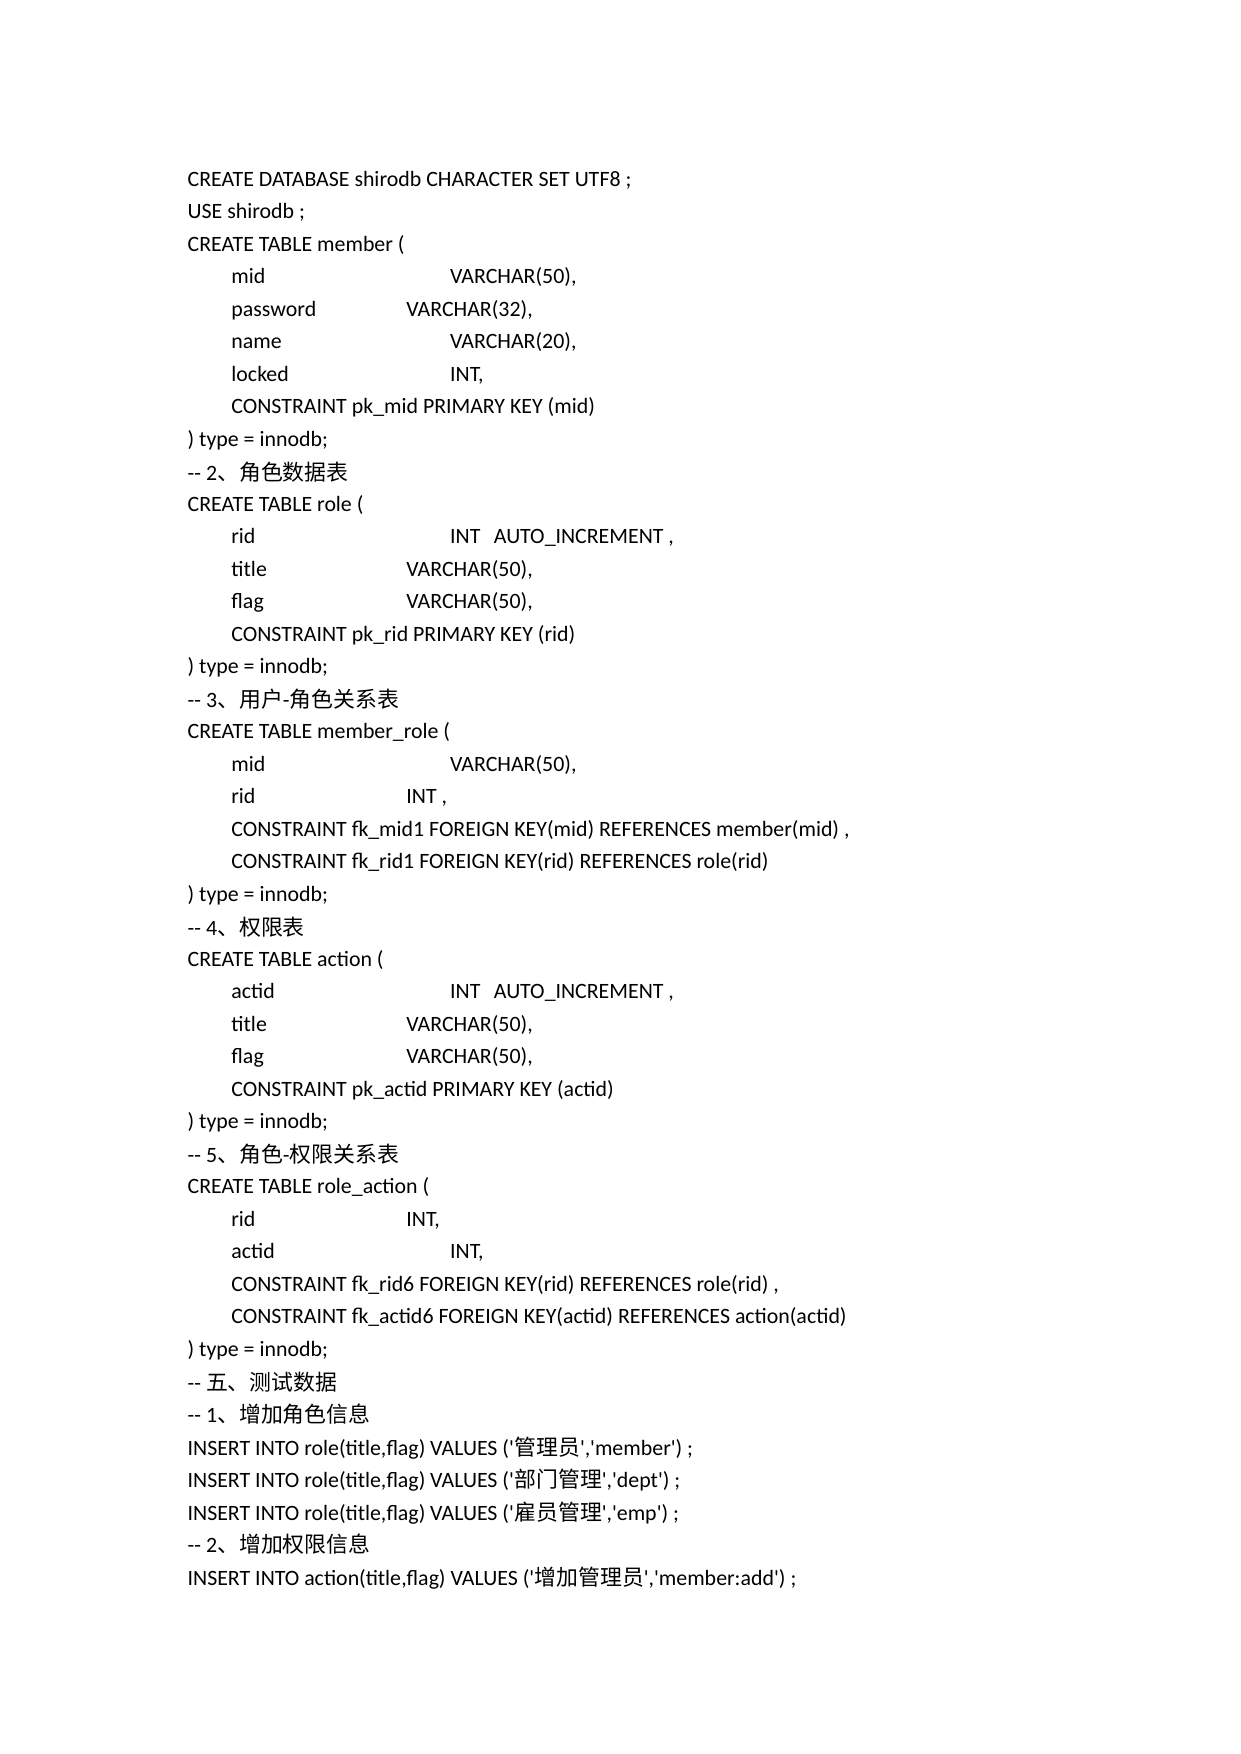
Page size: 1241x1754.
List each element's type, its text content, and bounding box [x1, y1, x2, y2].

list CONSTRAINT fk_mid1 FOREIGN KEY(mid) REFERENCES member(mid) , [187, 812, 1053, 844]
list flag VARCHAR(50), [187, 584, 1053, 617]
list INSERT INTO action(title,flag) VALUES ('增加管理员','member:add') ; [187, 1559, 1053, 1592]
list CREATE TABLE action ( [187, 942, 1053, 974]
list ) type = innodb; [187, 1332, 1053, 1364]
list USE shirodb ; [187, 194, 1053, 227]
list CREATE TABLE member_role ( [187, 714, 1053, 747]
list -- 4、权限表 [187, 909, 1053, 942]
list title VARCHAR(50), [187, 552, 1053, 584]
list -- 五、测试数据 [187, 1364, 1053, 1397]
list flag VARCHAR(50), [187, 1039, 1053, 1072]
list rid INT, [187, 1202, 1053, 1234]
list locked INT, [187, 357, 1053, 389]
list INSERT INTO role(title,flag) VALUES ('雇员管理','emp') ; [187, 1494, 1053, 1527]
list mid VARCHAR(50), [187, 747, 1053, 779]
list -- 2、增加权限信息 [187, 1527, 1053, 1559]
list ) type = innodb; [187, 877, 1053, 909]
list -- 5、角色-权限关系表 [187, 1137, 1053, 1169]
list rid INT AUTO_INCREMENT , [187, 519, 1053, 552]
list CONSTRAINT fk_rid1 FOREIGN KEY(rid) REFERENCES role(rid) [187, 844, 1053, 877]
list INSERT INTO role(title,flag) VALUES ('部门管理','dept') ; [187, 1462, 1053, 1494]
list CREATE TABLE role ( [187, 487, 1053, 519]
list CREATE DATABASE shirodb CHARACTER SET UTF8 ; [187, 162, 1053, 194]
list CREATE TABLE member ( [187, 227, 1053, 259]
list -- 3、用户-角色关系表 [187, 682, 1053, 714]
list -- 2、角色数据表 [187, 454, 1053, 487]
list CONSTRAINT pk_mid PRIMARY KEY (mid) [187, 389, 1053, 422]
list title VARCHAR(50), [187, 1007, 1053, 1039]
list INSERT INTO role(title,flag) VALUES ('管理员','member') ; [187, 1429, 1053, 1462]
list CONSTRAINT pk_actid PRIMARY KEY (actid) [187, 1072, 1053, 1104]
list mid VARCHAR(50), [187, 259, 1053, 292]
list rid INT , [187, 779, 1053, 812]
list CONSTRAINT pk_rid PRIMARY KEY (rid) [187, 617, 1053, 649]
list name VARCHAR(20), [187, 324, 1053, 357]
list ) type = innodb; [187, 649, 1053, 682]
list ) type = innodb; [187, 422, 1053, 454]
list password VARCHAR(32), [187, 292, 1053, 324]
list ) type = innodb; [187, 1104, 1053, 1137]
list CREATE TABLE role_action ( [187, 1169, 1053, 1202]
list actid INT, [187, 1234, 1053, 1267]
list CONSTRAINT fk_rid6 FOREIGN KEY(rid) REFERENCES role(rid) , [187, 1267, 1053, 1299]
list -- 1、增加角色信息 [187, 1397, 1053, 1429]
list CONSTRAINT fk_actid6 FOREIGN KEY(actid) REFERENCES action(actid) [187, 1299, 1053, 1332]
list actid INT AUTO_INCREMENT , [187, 974, 1053, 1007]
